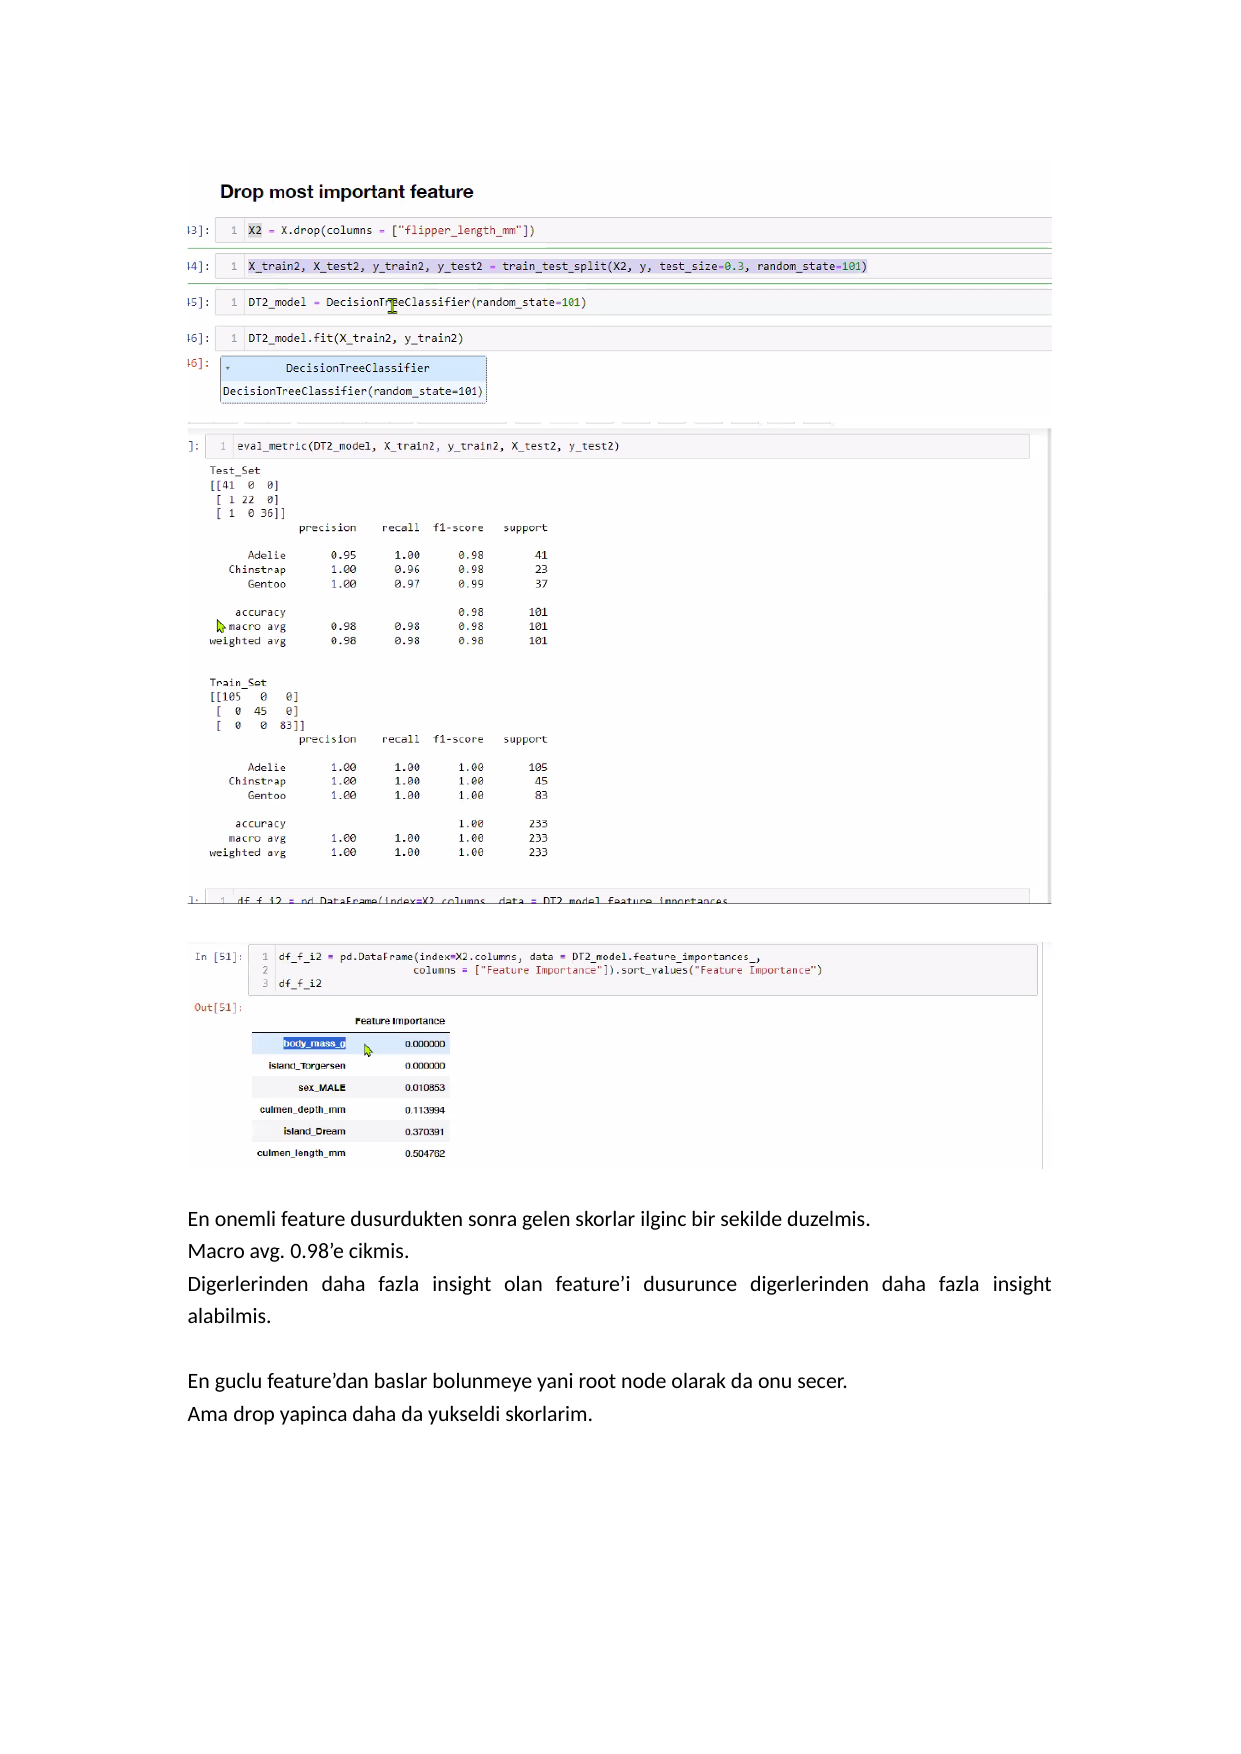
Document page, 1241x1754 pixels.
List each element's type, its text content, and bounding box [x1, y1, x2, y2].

text En onemli feature dusurdukten sonra gelen skorlar ilginc bir sekilde duzelmis. [187, 1202, 1053, 1234]
picture [187, 942, 1053, 1169]
picture [187, 422, 1052, 904]
text Macro avg. 0.98’e cikmis. [187, 1234, 1053, 1267]
text Ama drop yapinca daha da yukseldi skorlarim. [187, 1397, 1053, 1429]
text Digerlerinden daha fazla insight olan feature’i dusurunce digerlerinden daha fazla insight alabilmis. [187, 1267, 1053, 1332]
text En guclu feature’dan baslar bolunmeye yani root node olarak da onu secer. [187, 1364, 1053, 1397]
picture [187, 162, 1052, 416]
